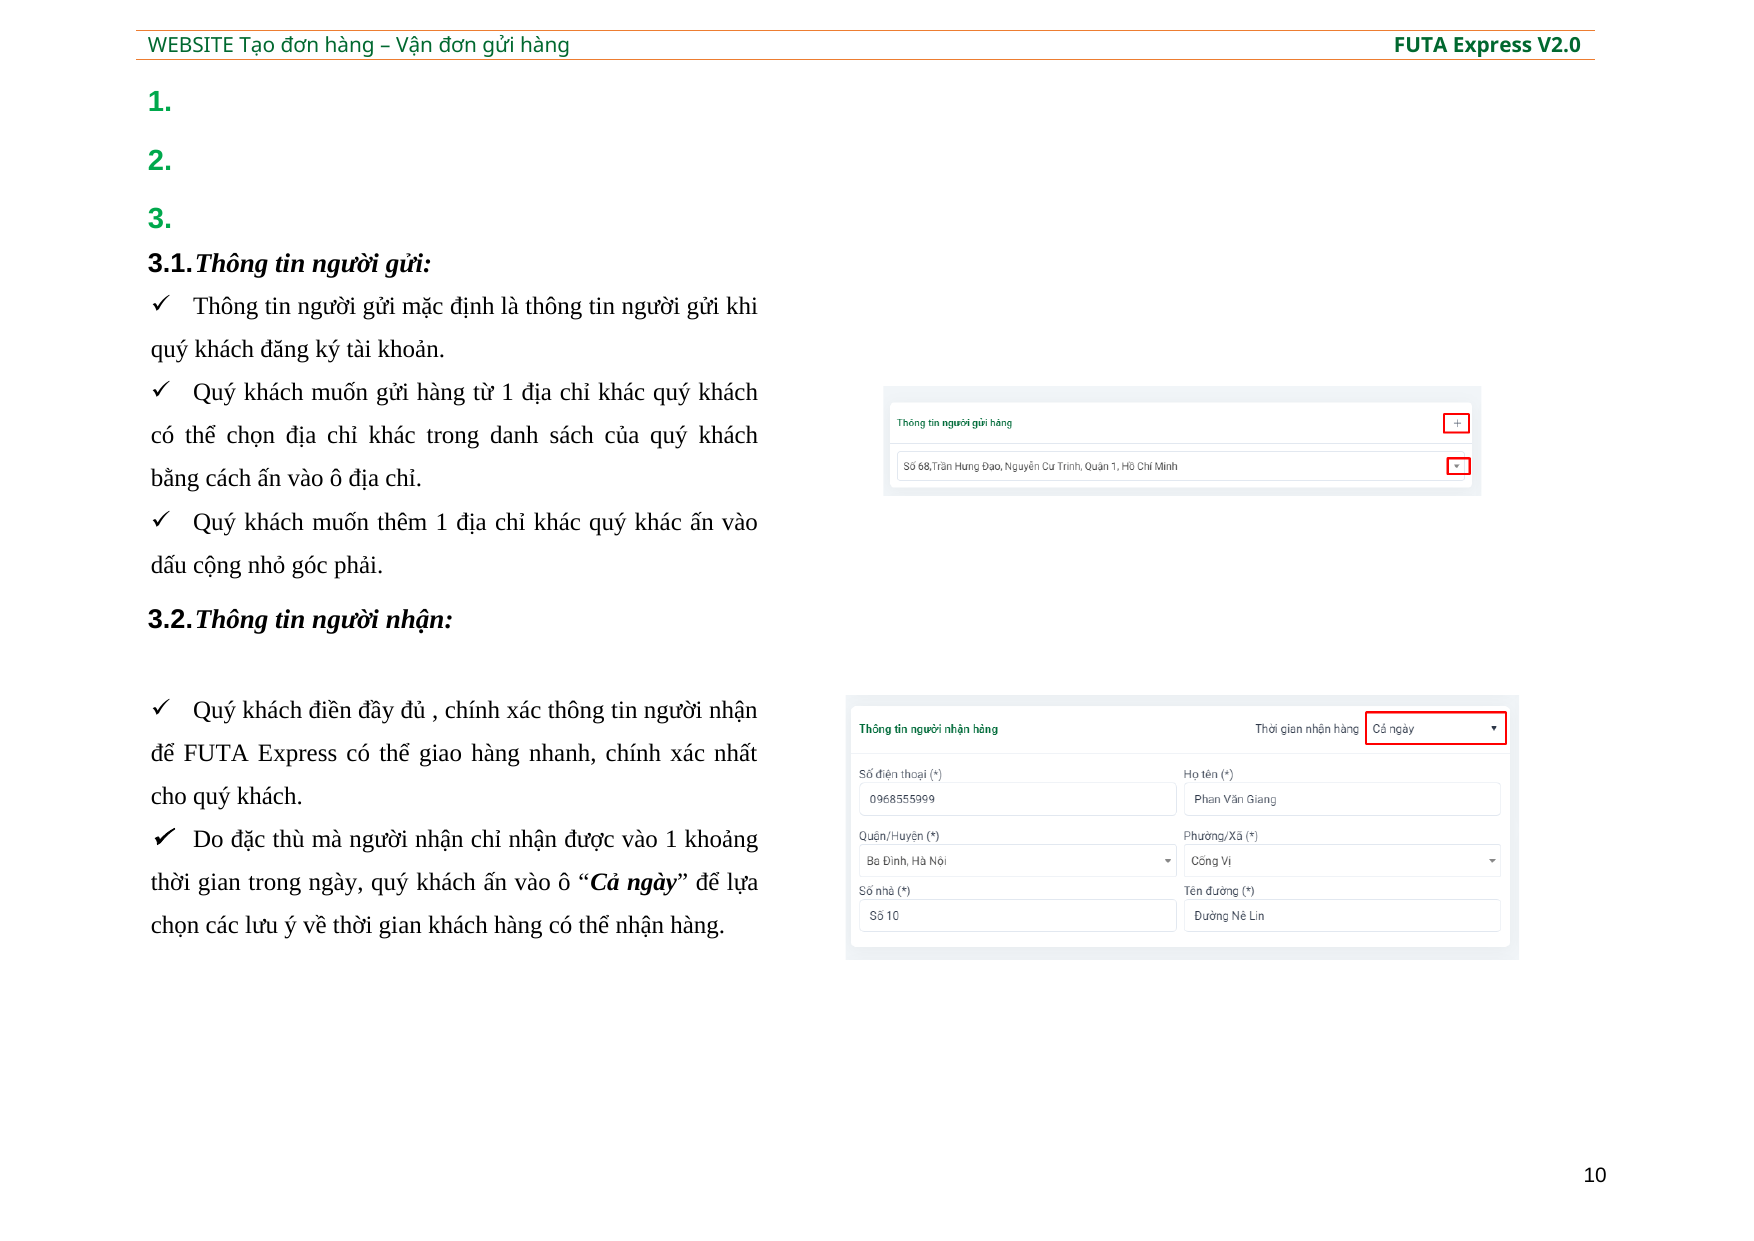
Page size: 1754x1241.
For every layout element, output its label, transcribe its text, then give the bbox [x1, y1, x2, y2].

picture [845, 695, 1520, 960]
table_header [136, 695, 770, 1163]
table_header [770, 291, 1595, 590]
table_header [770, 695, 1595, 1163]
subtitle Thông tin người gửi: [148, 247, 1606, 278]
table_header Thông tin người gửi mặc định là thông tin người gửi khi quý khách đăng ký tài khoản. Quý khách muốn gửi hàng từ 1 địa chỉ khác quý khách có thể chọn địa chỉ khác trong danh sách của quý khách bằng cách ấn vào ô địa chỉ. Quý khách muốn thêm 1 địa chỉ khác quý khác ấn vào dấu cộng nhỏ góc phải. [136, 291, 770, 590]
subtitle Thông tin người nhận: [148, 603, 1606, 634]
picture [883, 386, 1482, 496]
